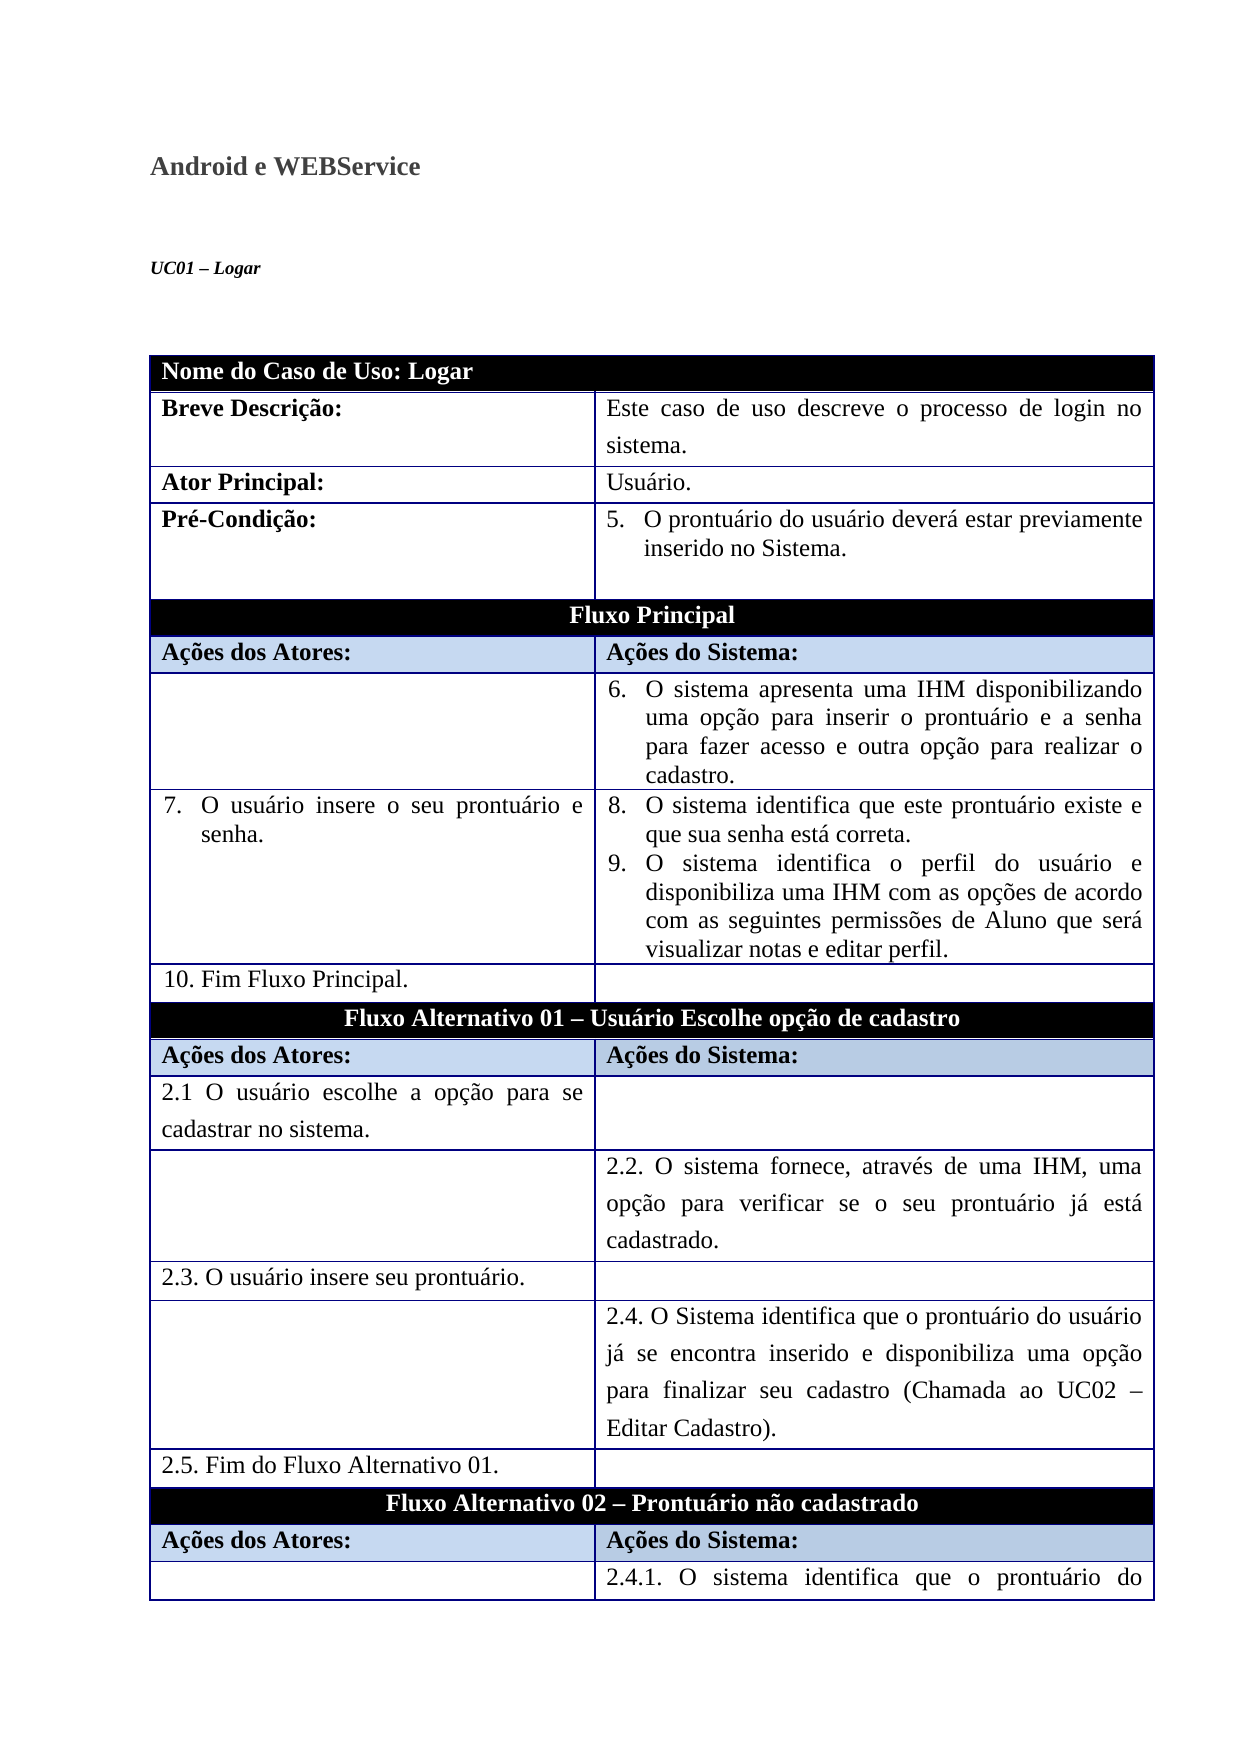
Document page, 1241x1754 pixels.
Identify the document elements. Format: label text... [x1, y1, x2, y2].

table_cell [596, 1450, 1153, 1487]
subtitle UC01 – Logar [150, 257, 1090, 278]
table_cell 2.4. O Sistema identifica que o prontuário do usuário já se encontra inserido e disponibiliza uma opção para finalizar seu cadastro (Chamada ao UC02 – Editar Cadastro). [596, 1301, 1153, 1448]
table_cell Pré-Condição: [151, 504, 594, 599]
table_cell 2.2. O sistema fornece, através de uma IHM, uma opção para verificar se o seu prontuário já está cadastrado. [596, 1151, 1153, 1261]
table_cell Fluxo Alternativo 01 – Usuário Escolhe opção de cadastro [151, 1003, 1153, 1038]
table_cell Ações dos Atores: [151, 637, 594, 672]
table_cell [596, 1562, 1153, 1599]
table_cell Ações dos Atores: [151, 1525, 594, 1561]
table_cell [151, 1562, 594, 1599]
table_cell 2.5. Fim do Fluxo Alternativo 01. [151, 1450, 594, 1487]
table_cell Usuário. [596, 467, 1153, 502]
table_cell Ações do Sistema: [596, 637, 1153, 672]
table_cell Fluxo Principal [151, 600, 1153, 635]
table_cell O sistema identifica que este prontuário existe e que sua senha está correta. O sistema identifica o perfil do usuário e disponibiliza uma IHM com as opções de acordo com as seguintes permissões de Aluno que será visualizar notas e editar perfil. [596, 790, 1153, 963]
table_cell Ações dos Atores: [151, 1040, 594, 1075]
table_cell Breve Descrição: [151, 393, 594, 466]
table_cell Ações do Sistema: [596, 1525, 1153, 1561]
table_cell Fluxo Alternativo 02 – Prontuário não cadastrado [151, 1489, 1153, 1524]
table_cell [596, 1077, 1153, 1149]
table_cell Este caso de uso descreve o processo de login no sistema. [596, 393, 1153, 466]
table_header Nome do Caso de Uso: Logar [151, 356, 1153, 391]
table_cell O usuário insere o seu prontuário e senha. [151, 790, 594, 963]
subtitle Android e WEBService [150, 150, 1090, 181]
table_cell [596, 965, 1153, 1002]
table_cell Ações do Sistema: [596, 1040, 1153, 1075]
table_cell Ator Principal: [151, 467, 594, 502]
table_cell 2.1 O usuário escolhe a opção para se cadastrar no sistema. [151, 1077, 594, 1149]
table_cell O prontuário do usuário deverá estar previamente inserido no Sistema. [596, 504, 1153, 599]
table_cell 2.3. O usuário insere seu prontuário. [151, 1262, 594, 1299]
table_cell [151, 1301, 594, 1448]
table_cell [596, 1262, 1153, 1299]
table_cell [151, 674, 594, 789]
table_cell [151, 1151, 594, 1261]
table_cell O sistema apresenta uma IHM disponibilizando uma opção para inserir o prontuário e a senha para fazer acesso e outra opção para realizar o cadastro. [596, 674, 1153, 789]
table_cell Fim Fluxo Principal. [151, 965, 594, 1002]
